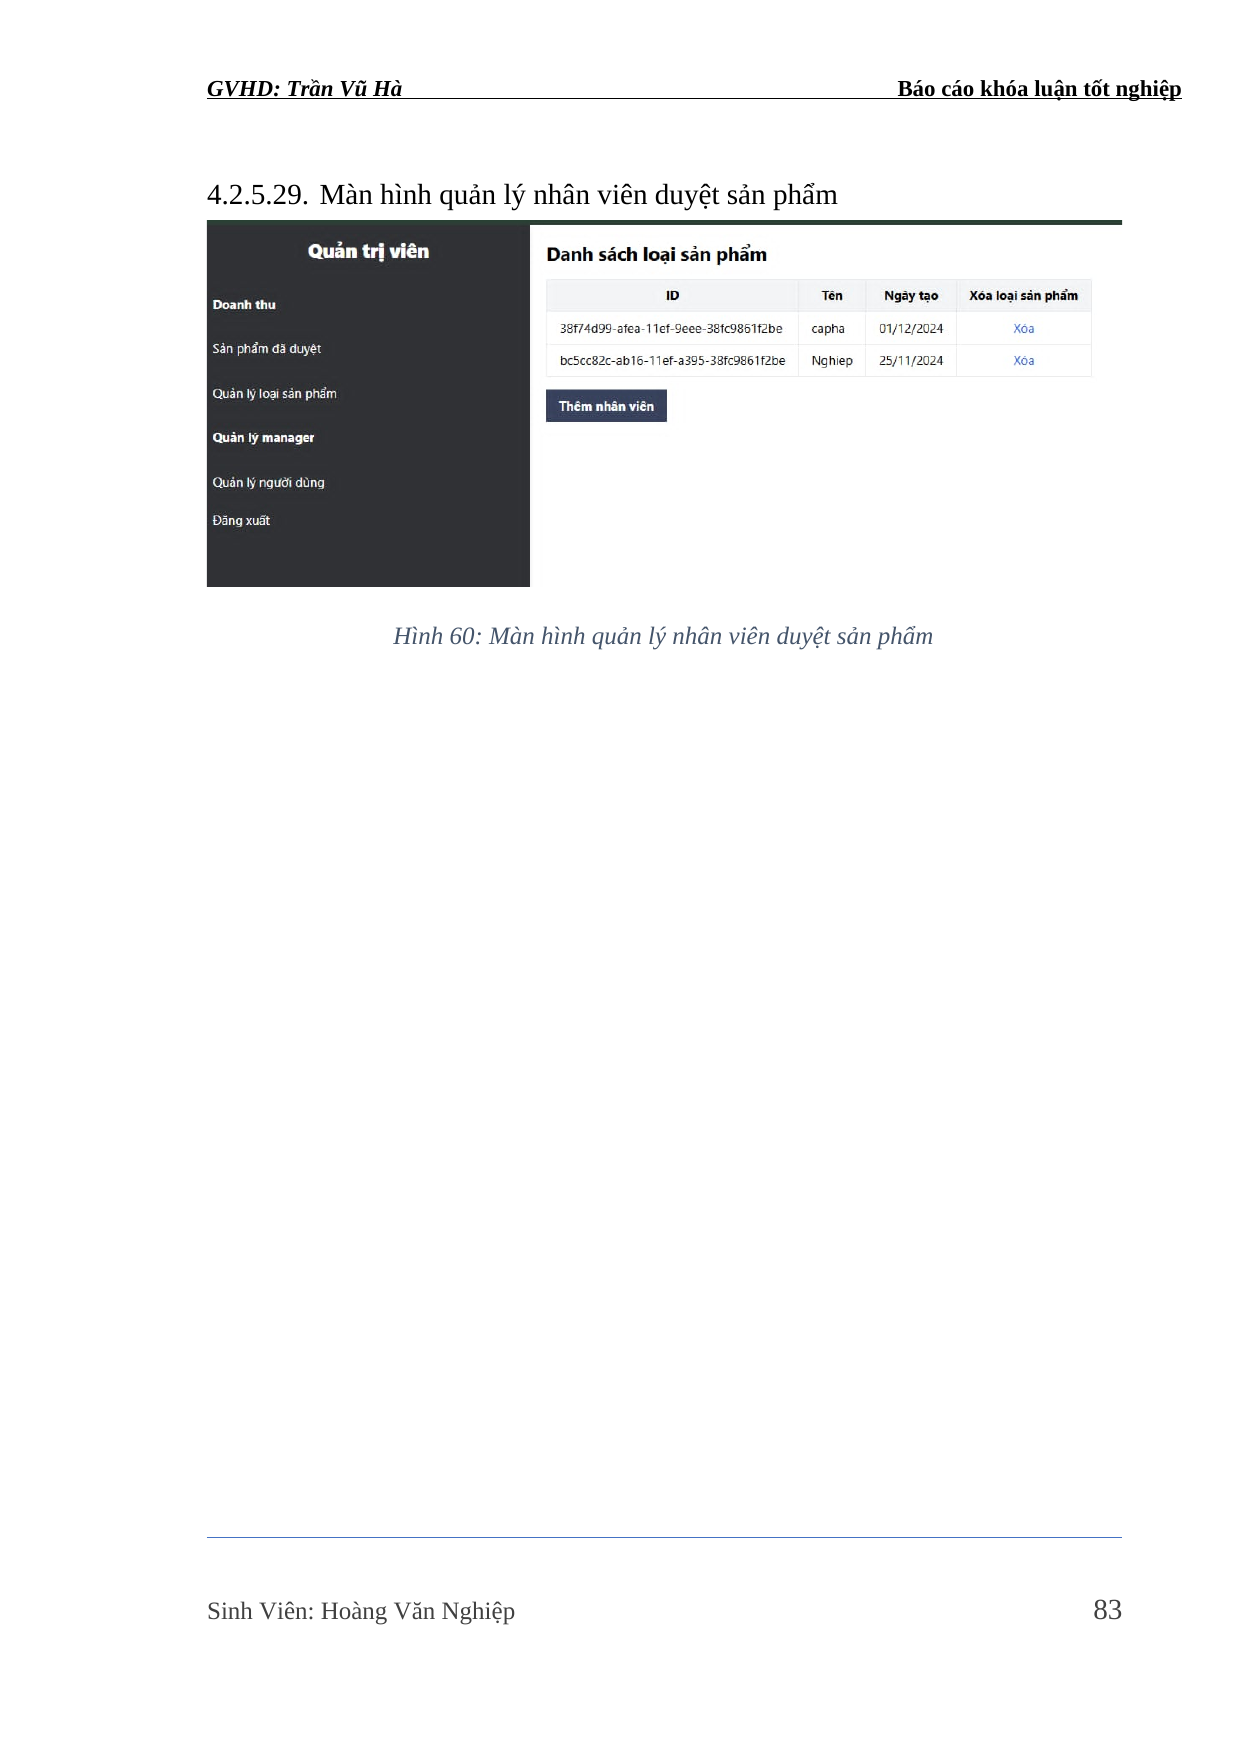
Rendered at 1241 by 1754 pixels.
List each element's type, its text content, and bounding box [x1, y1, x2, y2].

picture [206, 220, 1123, 587]
text Hình 60: Màn hình quản lý nhân viên duyệt sản phẩm [207, 621, 1122, 650]
text Màn hình quản lý nhân viên duyệt sản phẩm [207, 177, 1122, 211]
